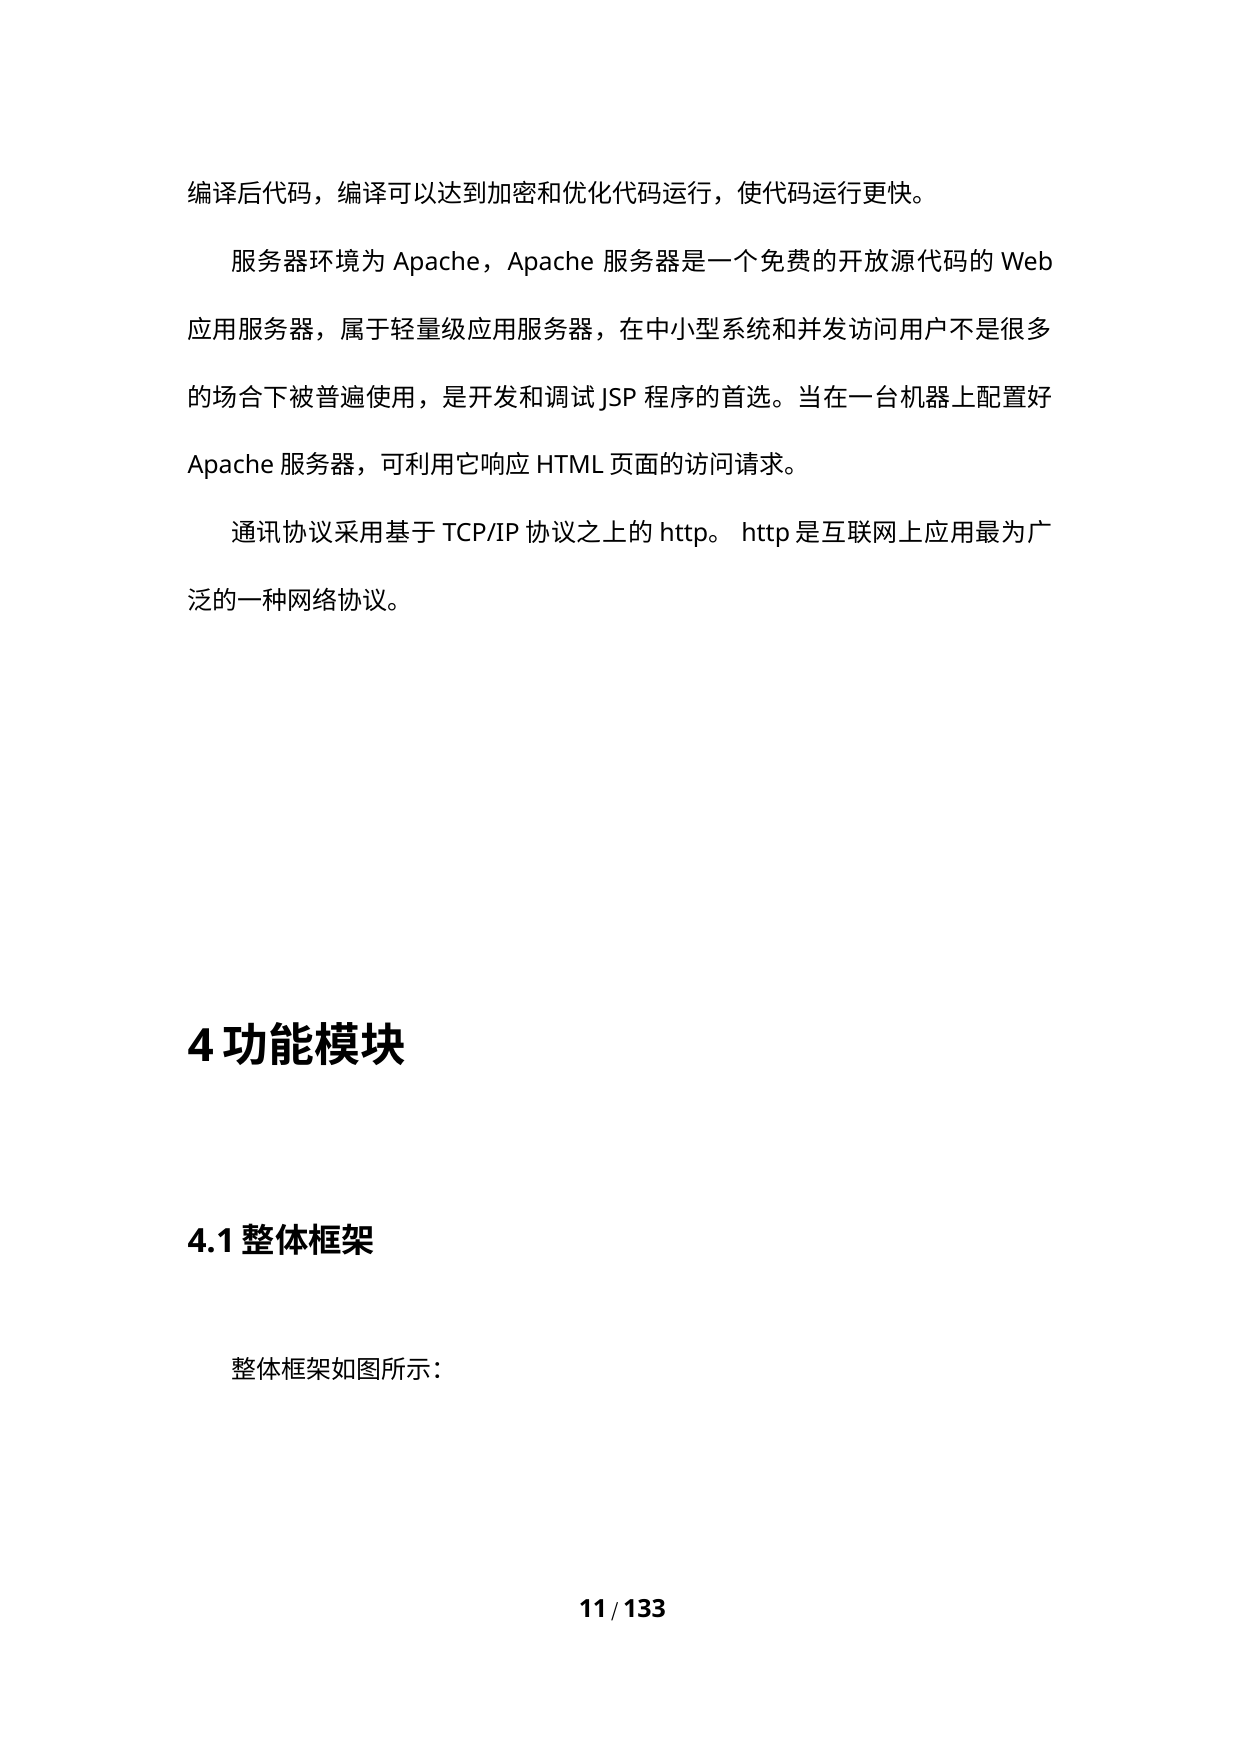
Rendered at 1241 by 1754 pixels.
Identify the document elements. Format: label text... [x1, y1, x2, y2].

subtitle 4.1整体框架 [187, 1204, 1053, 1272]
text 通讯协议采用基于TCP/IP协议之上的http。 http是互联网上应用最为广泛的一种网络协议。 [187, 497, 1053, 633]
subtitle 4功能模块 [187, 1008, 1053, 1076]
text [187, 157, 1053, 225]
text 服务器环境为Apache，Apache 服务器是一个免费的开放源代码的Web 应用服务器，属于轻量级应用服务器，在中小型系统和并发访问用户不是很多的场合下被普遍使用，是开发和调试JSP 程序的首选。当在一台机器上配置好Apache 服务器，可利用它响应HTML页面的访问请求。 [187, 225, 1053, 497]
text 整体框架如图所示： [187, 1334, 1053, 1402]
